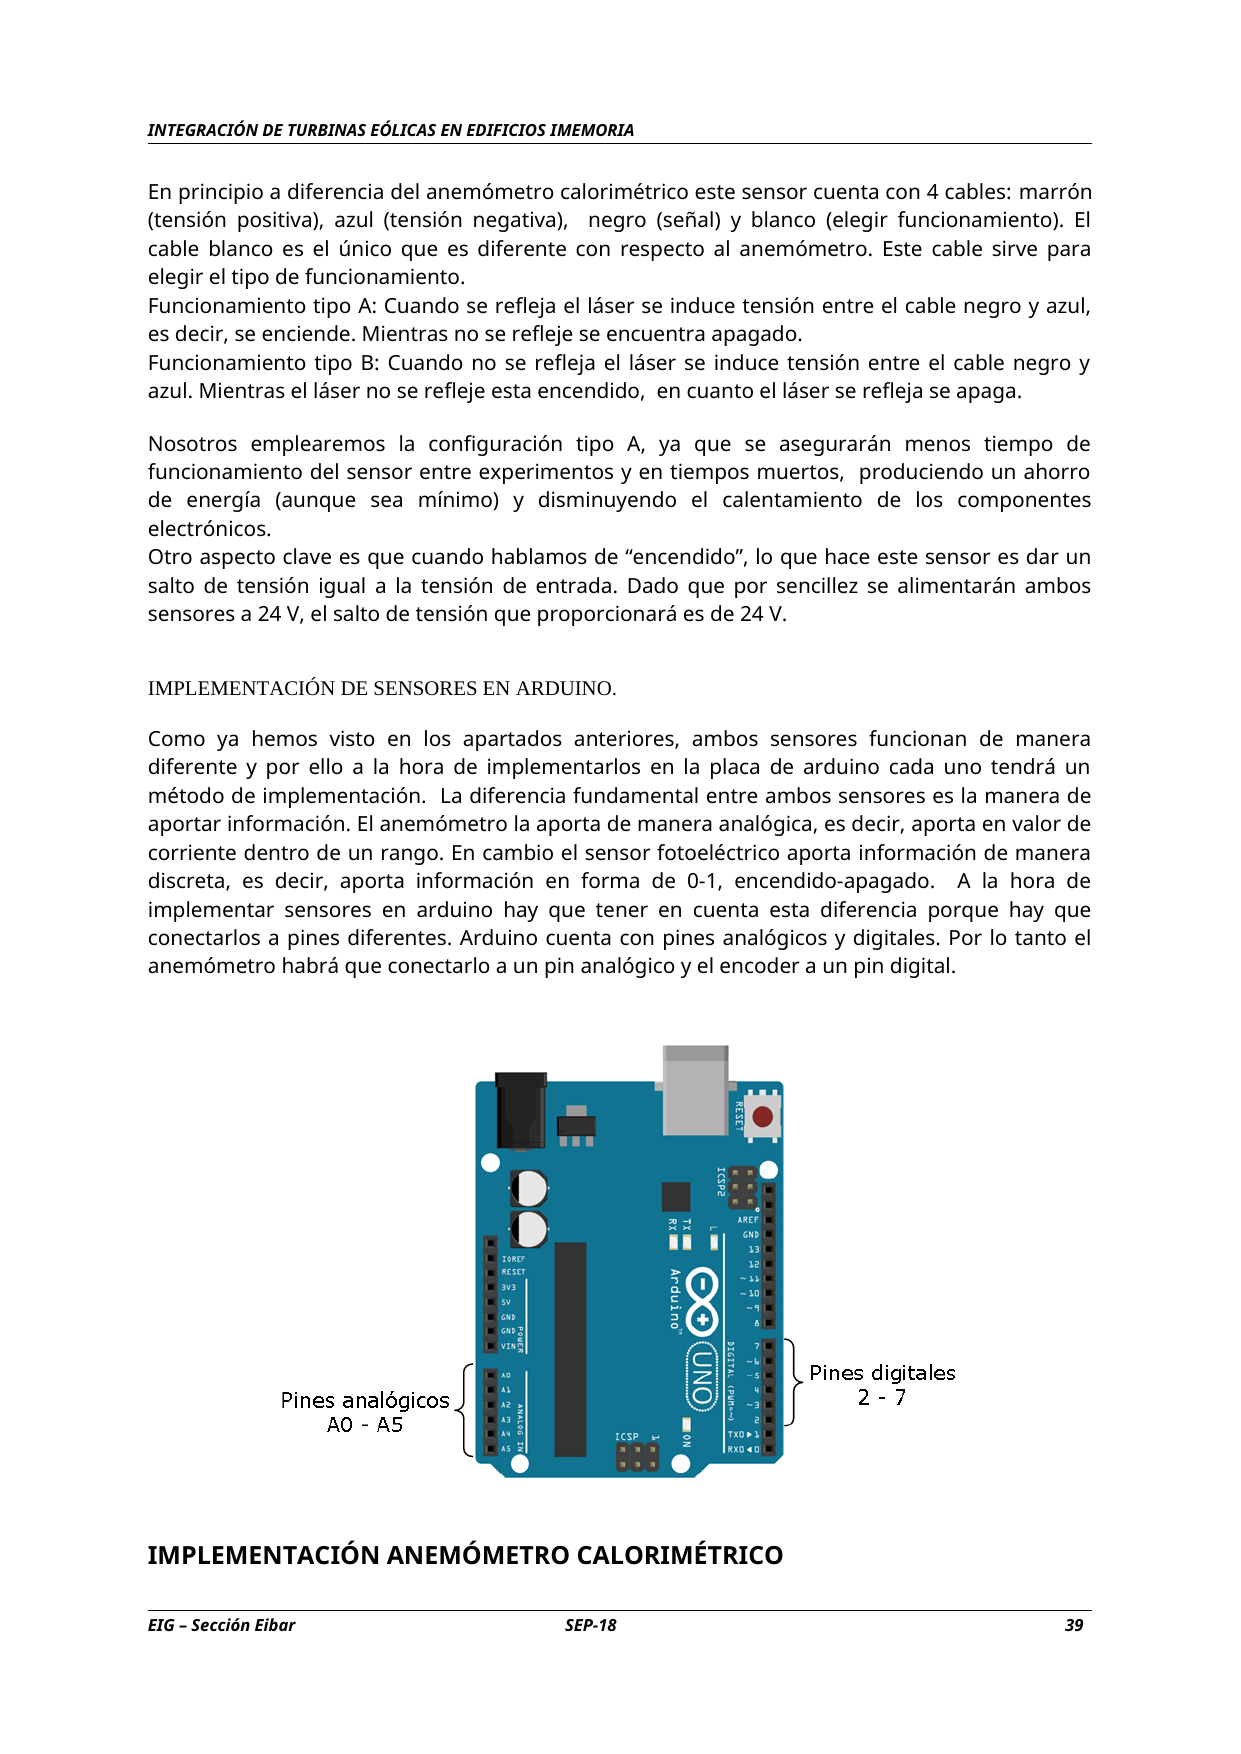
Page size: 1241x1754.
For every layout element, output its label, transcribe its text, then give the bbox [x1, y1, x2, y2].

text Funcionamiento tipo B: Cuando no se refleja el láser se induce tensión entre el cable negro y azul. Mientras el láser no se refleje esta encendido, en cuanto el láser se refleja se apaga. [148, 348, 1092, 405]
text Funcionamiento tipo A: Cuando se refleja el láser se induce tensión entre el cable negro y azul, es decir, se enciende. Mientras no se refleje se encuentra apagado. [148, 291, 1092, 348]
text IMPLEMENTACIÓN DE SENSORES EN ARDUINO. [148, 676, 1092, 700]
text Nosotros emplearemos la configuración tipo A, ya que se asegurarán menos tiempo de funcionamiento del sensor entre experimentos y en tiempos muertos, produciendo un ahorro de energía (aunque sea mínimo) y disminuyendo el calentamiento de los componentes electrónicos. [148, 429, 1092, 542]
picture [238, 1004, 1002, 1501]
text IMPLEMENTACIÓN ANEMÓMETRO CALORIMÉTRICO [148, 1537, 1092, 1572]
text Como ya hemos visto en los apartados anteriores, ambos sensores funcionan de manera diferente y por ello a la hora de implementarlos en la placa de arduino cada uno tendrá un método de implementación. La diferencia fundamental entre ambos sensores es la manera de aportar información. El anemómetro la aporta de manera analógica, es decir, aporta en valor de corriente dentro de un rango. En cambio el sensor fotoeléctrico aporta información de manera discreta, es decir, aporta información en forma de 0-1, encendido-apagado. A la hora de implementar sensores en arduino hay que tener en cuenta esta diferencia porque hay que conectarlos a pines diferentes. Arduino cuenta con pines analógicos y digitales. Por lo tanto el anemómetro habrá que conectarlo a un pin analógico y el encoder a un pin digital. [148, 724, 1092, 980]
text Otro aspecto clave es que cuando hablamos de “encendido”, lo que hace este sensor es dar un salto de tensión igual a la tensión de entrada. Dado que por sencillez se alimentarán ambos sensores a 24 V, el salto de tensión que proporcionará es de 24 V. [148, 542, 1092, 628]
text En principio a diferencia del anemómetro calorimétrico este sensor cuenta con 4 cables: marrón (tensión positiva), azul (tensión negativa), negro (señal) y blanco (elegir funcionamiento). El cable blanco es el único que es diferente con respecto al anemómetro. Este cable sirve para elegir el tipo de funcionamiento. [148, 177, 1092, 291]
